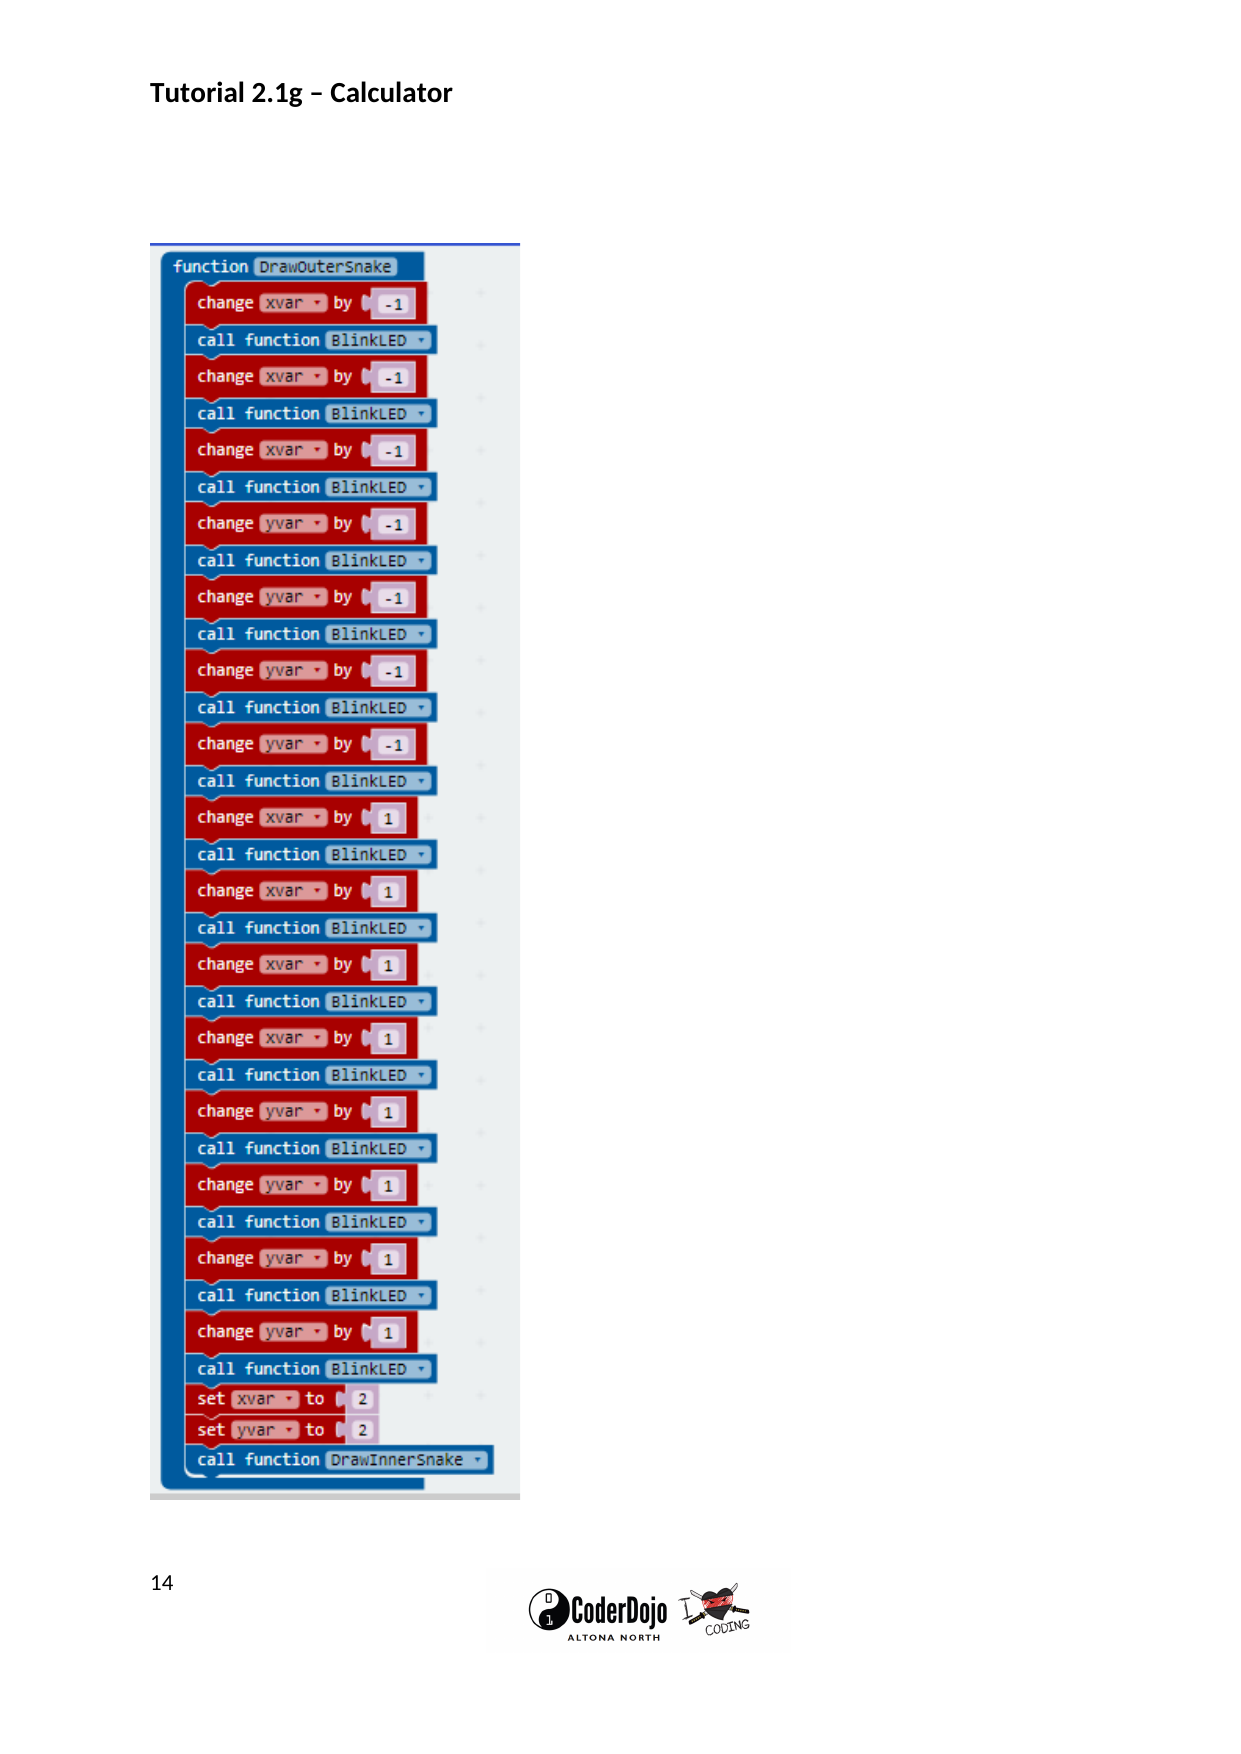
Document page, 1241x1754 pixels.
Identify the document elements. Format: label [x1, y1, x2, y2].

picture [150, 243, 521, 1500]
picture [486, 1568, 792, 1653]
